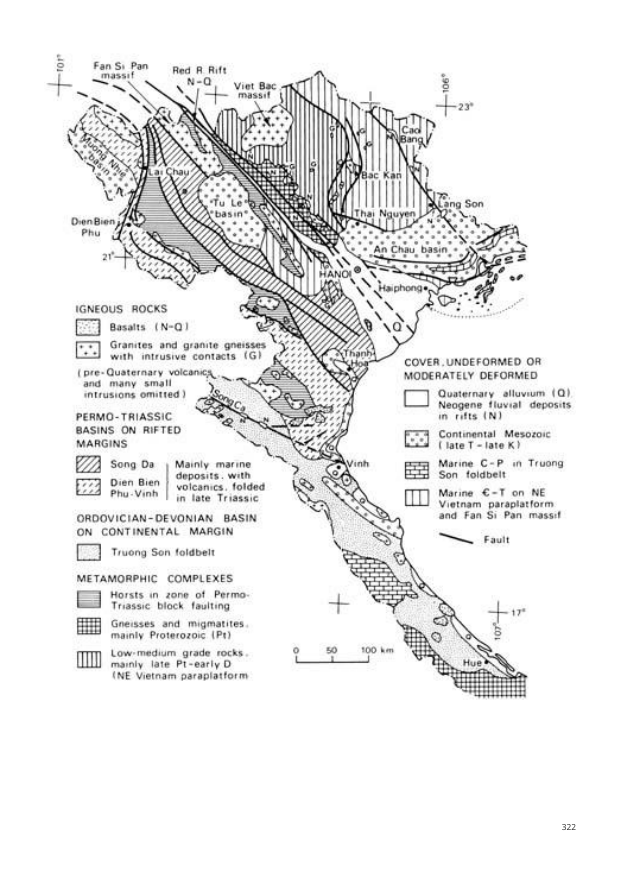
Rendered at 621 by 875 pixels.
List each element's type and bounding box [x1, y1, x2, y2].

picture [44, 44, 576, 701]
